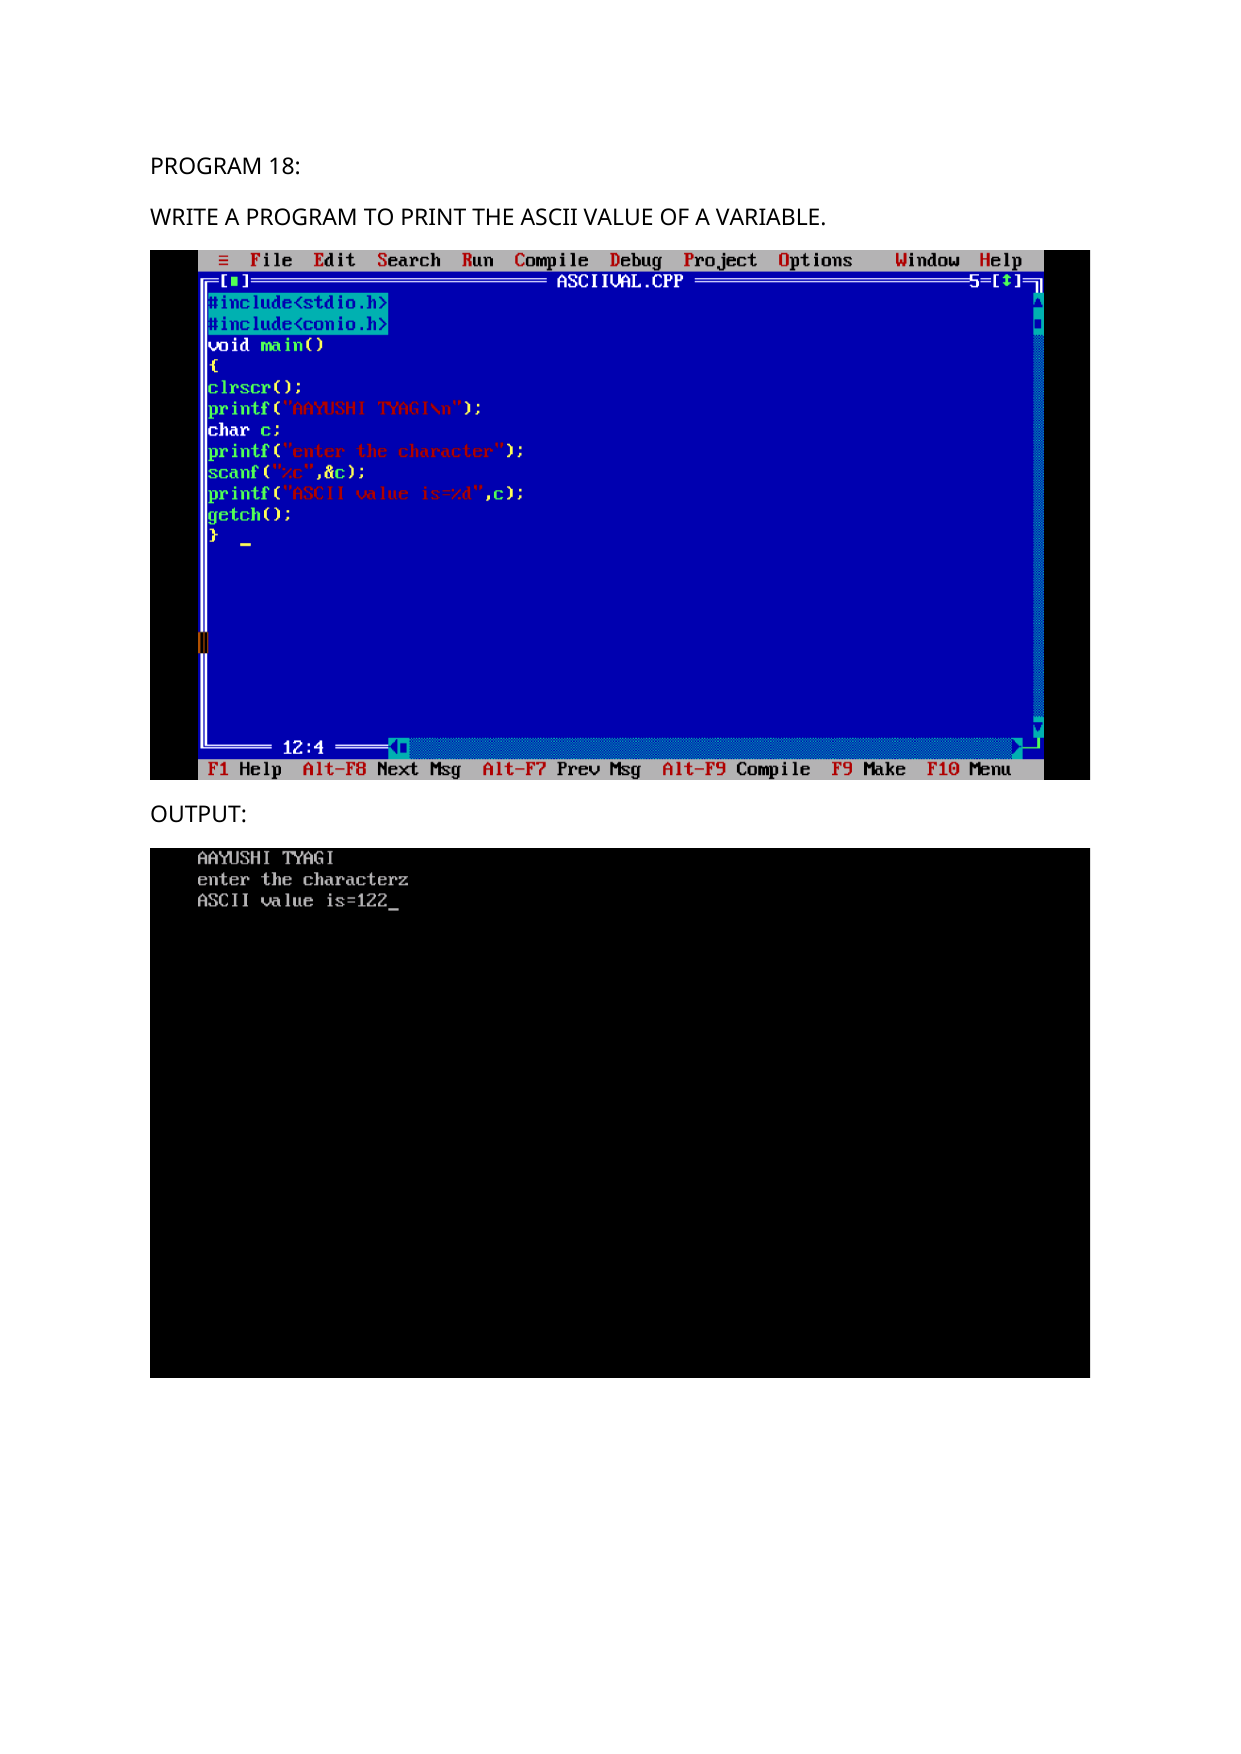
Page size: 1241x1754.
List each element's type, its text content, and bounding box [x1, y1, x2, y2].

text WRITE A PROGRAM TO PRINT THE ASCII VALUE OF A VARIABLE. [150, 200, 1090, 232]
picture [150, 250, 1091, 780]
picture [150, 848, 1091, 1378]
text PROGRAM 18: [150, 150, 1090, 181]
text OUTPUT: [150, 798, 1090, 829]
